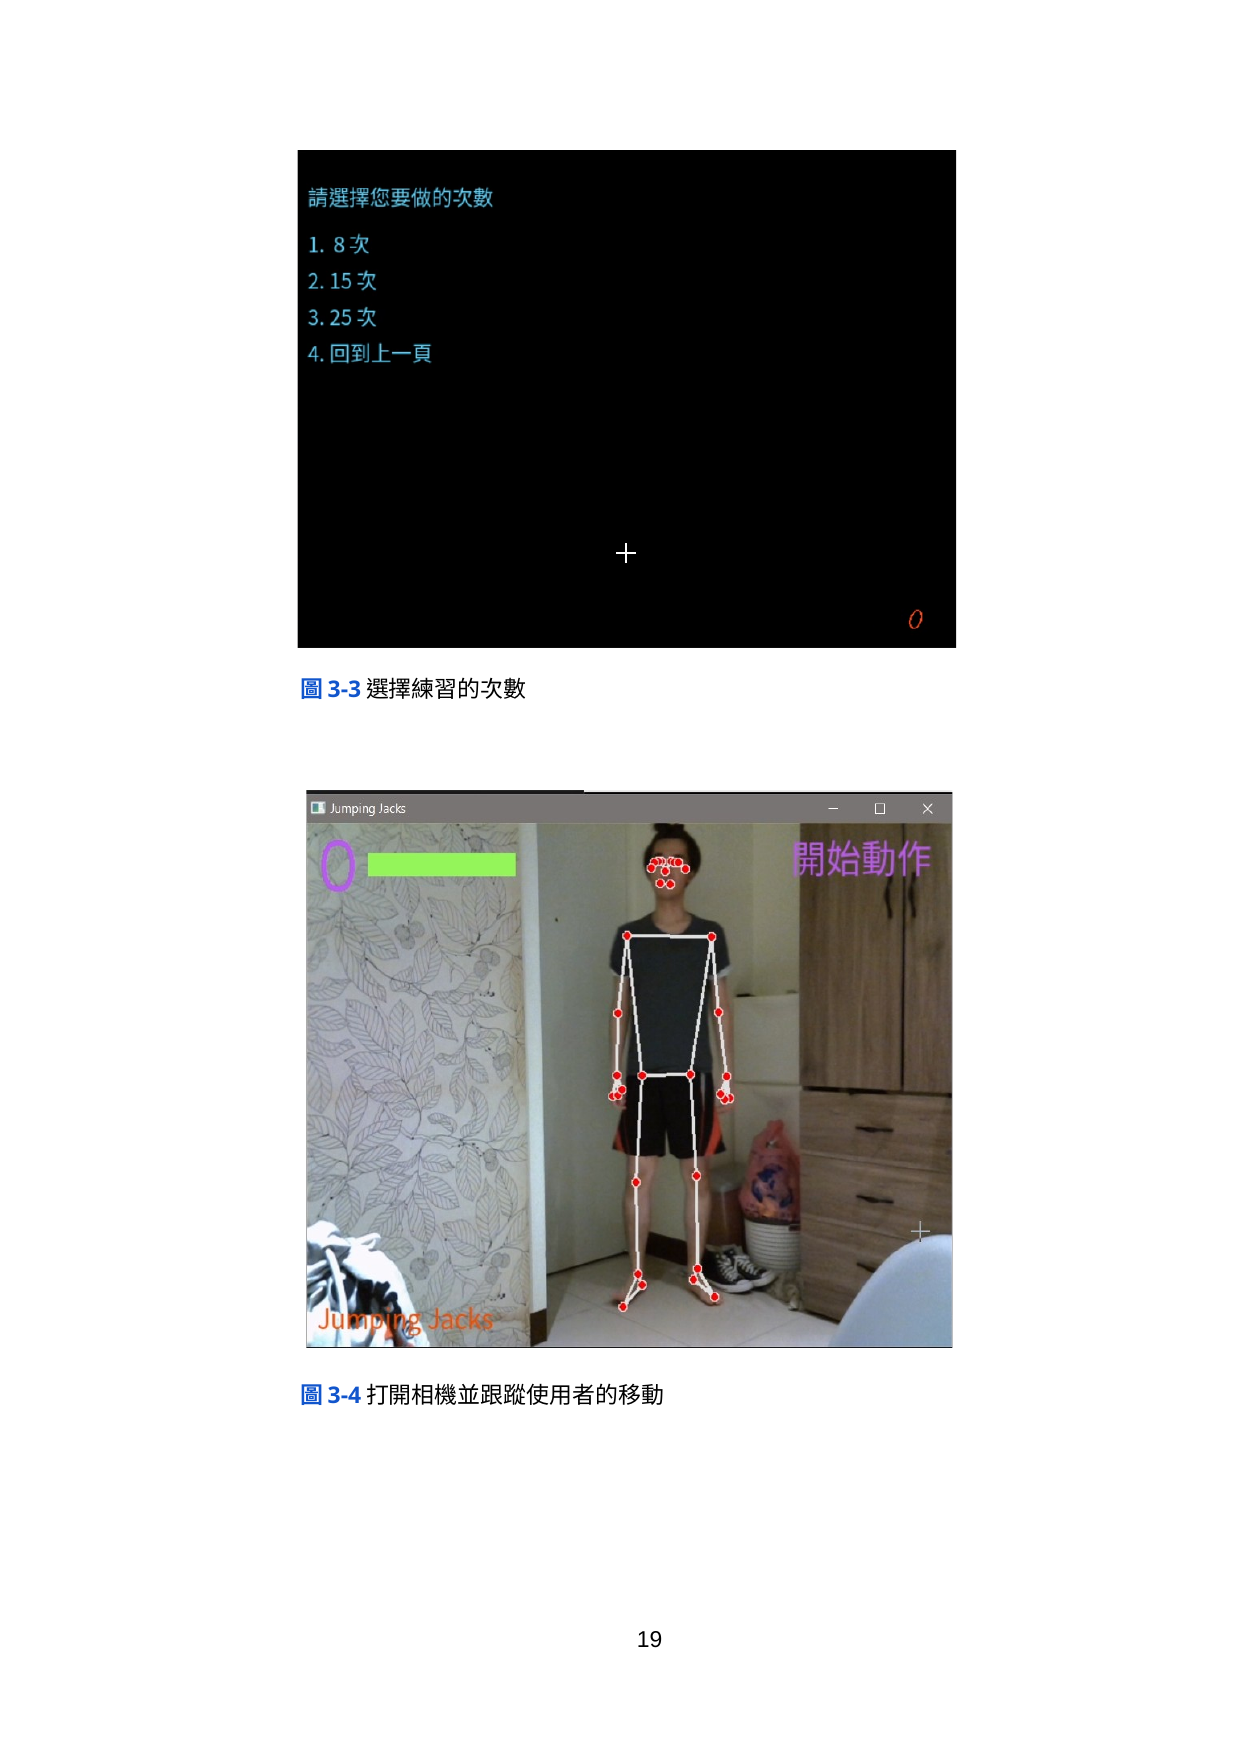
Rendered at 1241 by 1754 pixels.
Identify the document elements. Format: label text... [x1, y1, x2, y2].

picture [297, 150, 957, 648]
picture [306, 790, 953, 1348]
